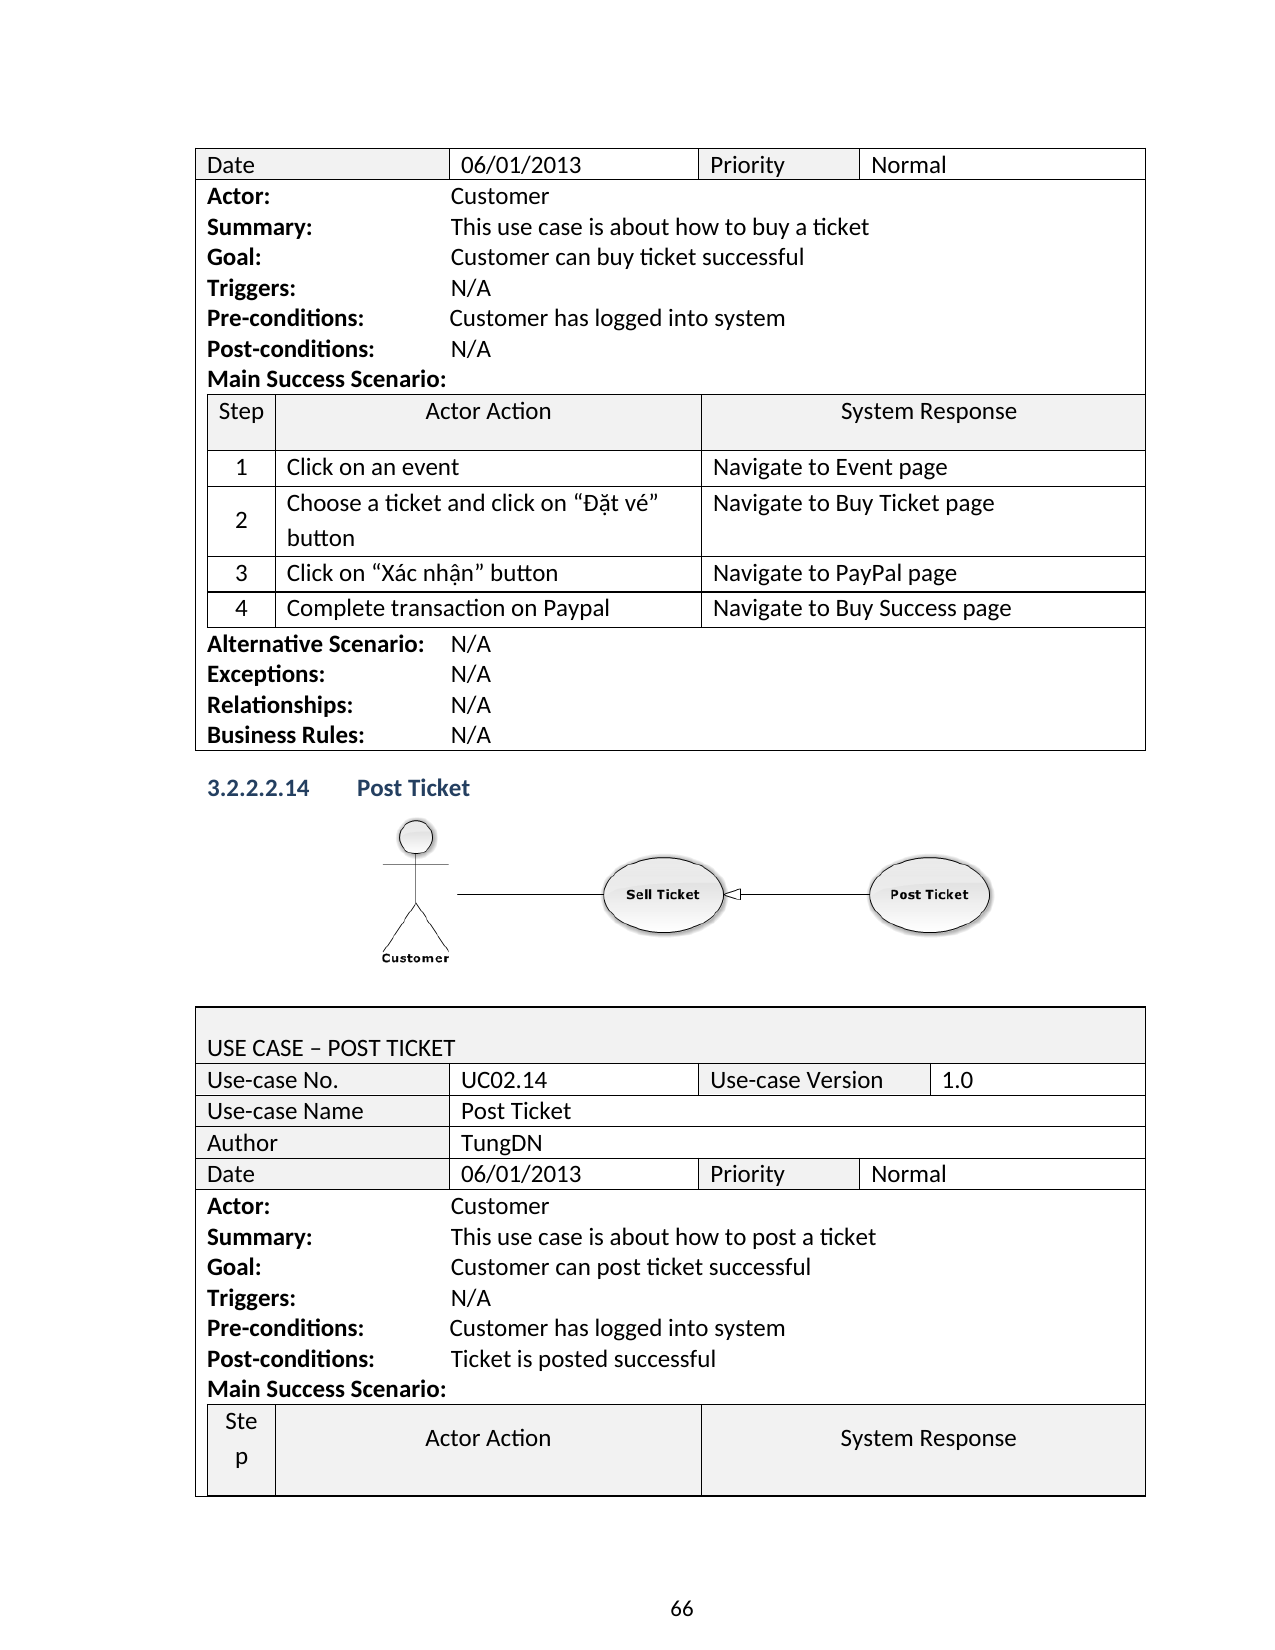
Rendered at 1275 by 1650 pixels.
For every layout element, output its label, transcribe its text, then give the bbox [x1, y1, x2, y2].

table_cell Normal [860, 149, 1145, 179]
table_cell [196, 1190, 1145, 1496]
table_cell Priority [699, 149, 859, 179]
table_cell 06/01/2013 [450, 149, 698, 179]
table_cell UC02.14 [450, 1064, 698, 1094]
table_cell TungDN [450, 1127, 1145, 1158]
table_cell Use-case Name [196, 1096, 449, 1126]
picture [361, 806, 1003, 982]
subtitle 3.2.2.2.14 Post Ticket [207, 772, 1157, 802]
table_cell Date [196, 149, 449, 179]
table_header USE CASE – POST TICKET [196, 1008, 1145, 1063]
table_cell Post Ticket [450, 1096, 1145, 1126]
table_cell 1.0 [931, 1064, 1145, 1094]
table_cell Normal [860, 1159, 1145, 1189]
table_cell 06/01/2013 [450, 1159, 698, 1189]
table_cell Date [196, 1159, 449, 1189]
table_cell Priority [699, 1159, 859, 1189]
table_cell Actor: Customer Summary: This use case is about how to buy a ticket Goal: Customer can buy ticket successful Triggers: N/A Pre-conditions: Customer has logged into system Post-conditions: N/A Main Success Scenario: Alternative Scenario: N/A Exceptions: N/A Relationships: N/A Business Rules: N/A [196, 180, 1145, 750]
table_cell Use-case Version [699, 1064, 930, 1094]
table_cell Use-case No. [196, 1064, 449, 1094]
table_cell Author [196, 1127, 449, 1158]
